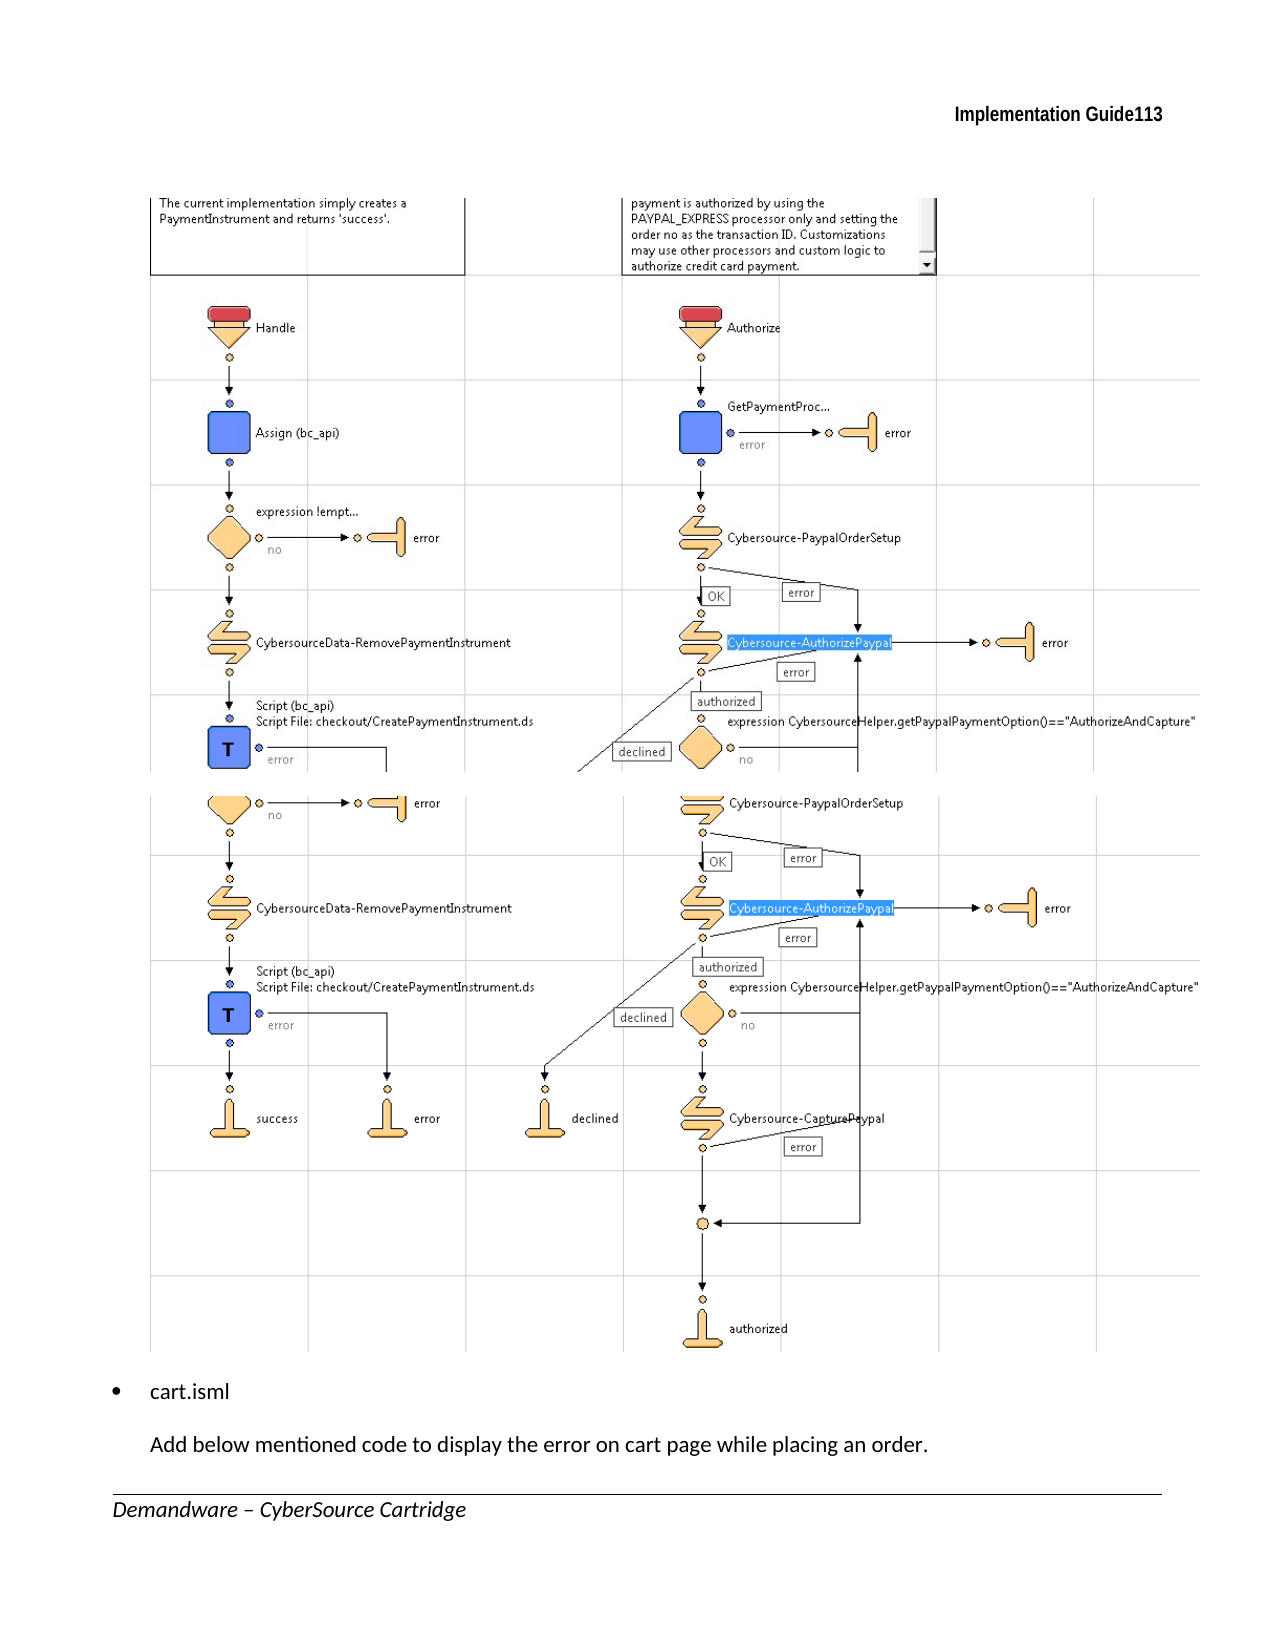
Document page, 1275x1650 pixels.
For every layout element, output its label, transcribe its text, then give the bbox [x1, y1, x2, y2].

list cart.isml [112, 1377, 1162, 1405]
text Add below mentioned code to display the error on cart page while placing an order. [150, 1430, 1162, 1458]
picture [150, 796, 1200, 1352]
picture [150, 198, 1200, 772]
